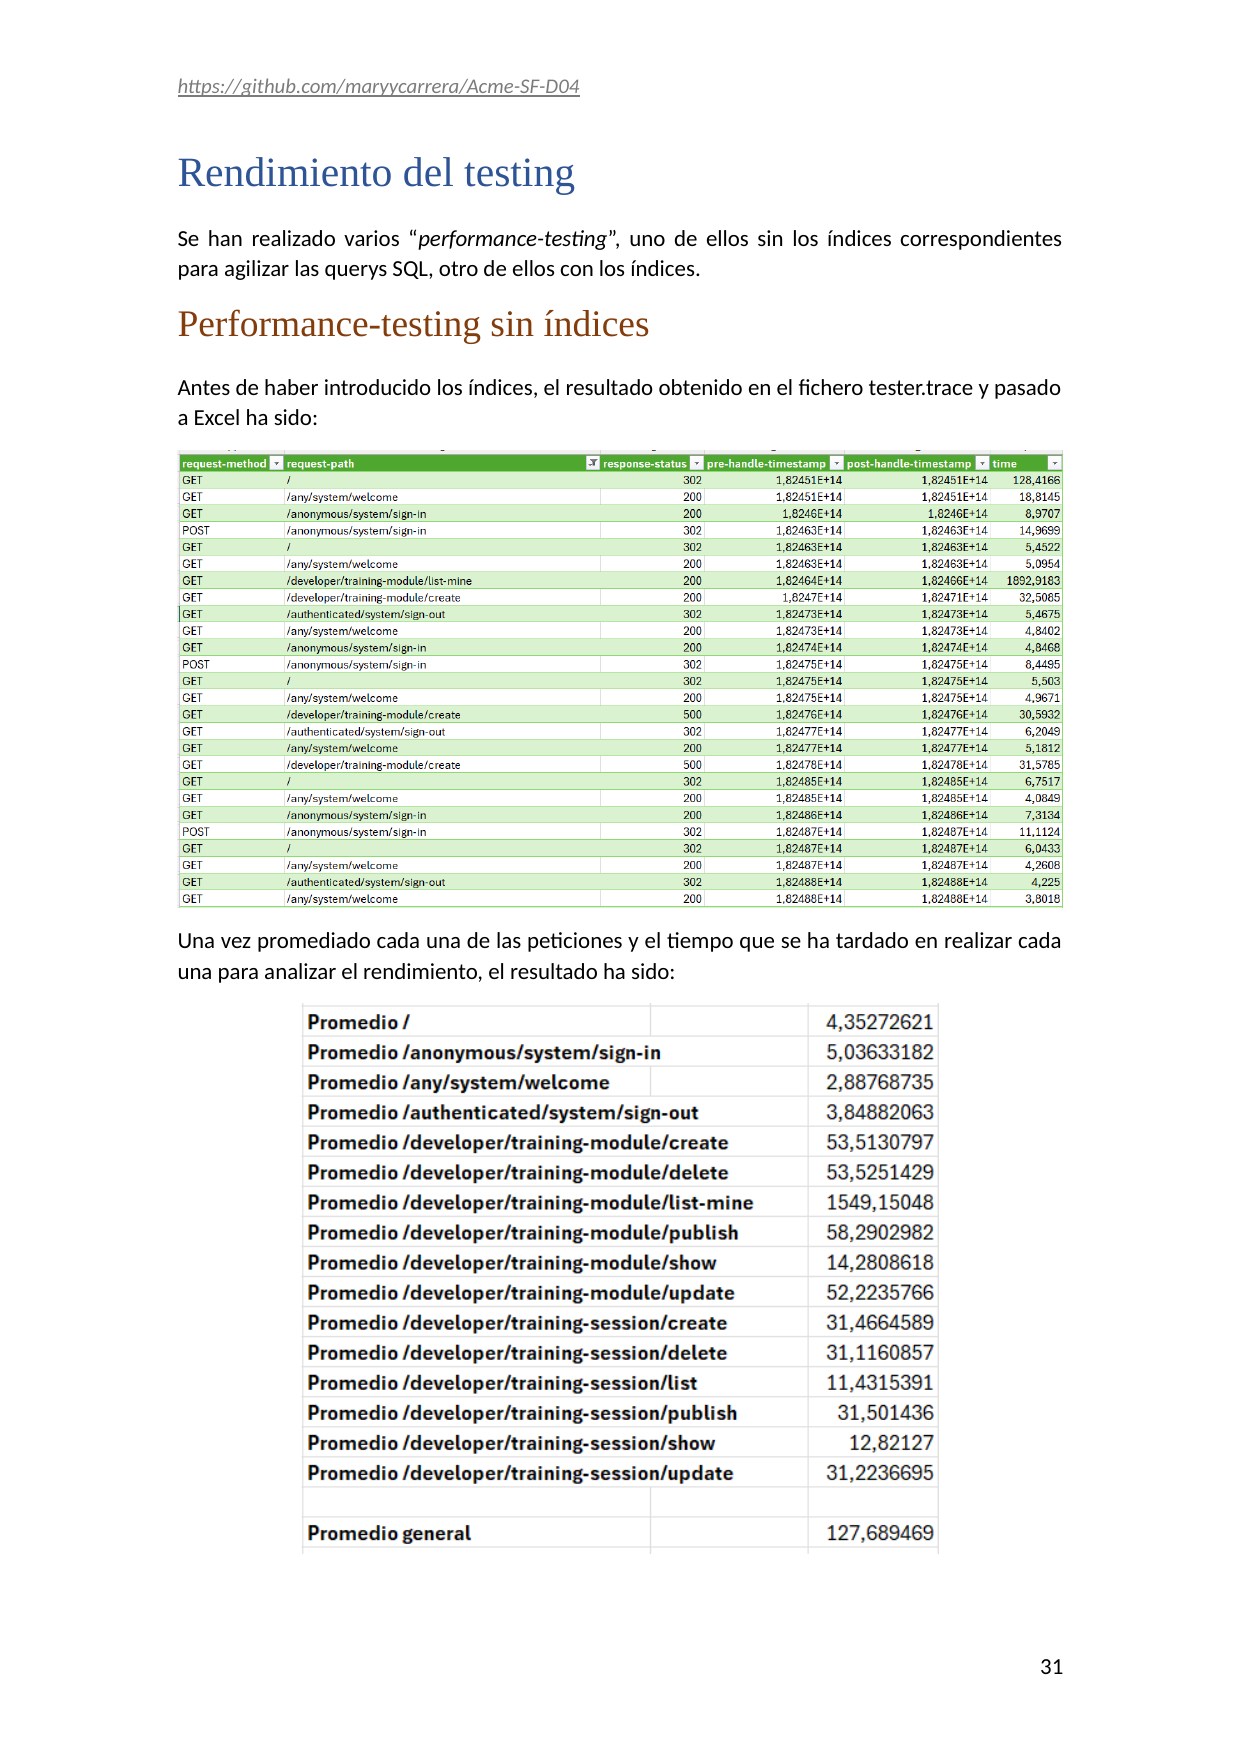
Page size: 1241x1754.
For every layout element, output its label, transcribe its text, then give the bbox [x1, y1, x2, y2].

subtitle Rendimiento del testing [177, 148, 1063, 196]
subtitle Performance-testing sin índices [177, 301, 1063, 344]
picture [177, 450, 1063, 908]
picture [301, 1003, 939, 1554]
text Antes de haber introducido los índices, el resultado obtenido en el fichero tester.trace y pasado a Excel ha sido: [177, 373, 1063, 431]
text Una vez promediado cada una de las peticiones y el tiempo que se ha tardado en realizar cada una para analizar el rendimiento, el resultado ha sido: [177, 927, 1063, 985]
text Se han realizado varios “performance-testing”, uno de ellos sin los índices correspondientes para agilizar las querys SQL, otro de ellos con los índices. [177, 224, 1063, 282]
